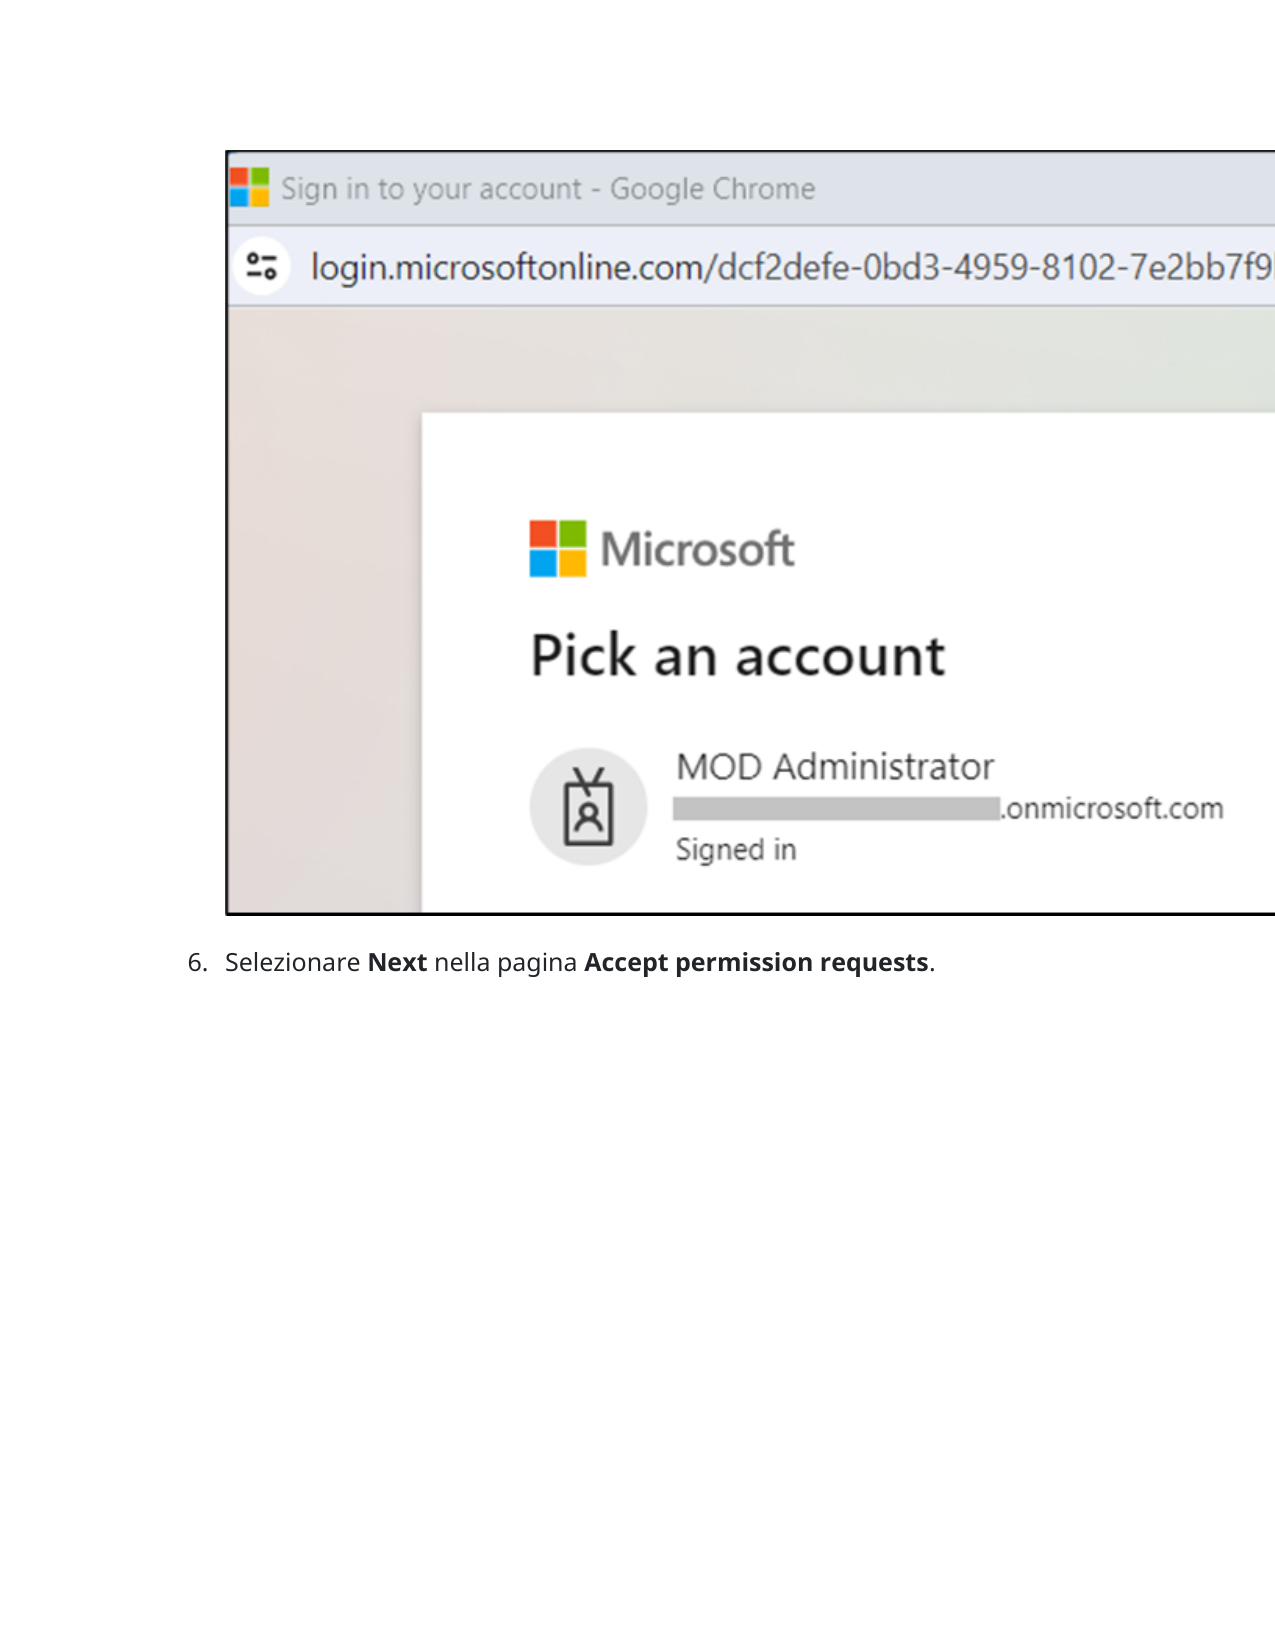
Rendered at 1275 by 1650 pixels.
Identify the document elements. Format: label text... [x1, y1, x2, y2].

picture [225, 150, 1275, 916]
list Selezionare Next nella pagina Accept permission requests. [187, 945, 1125, 979]
